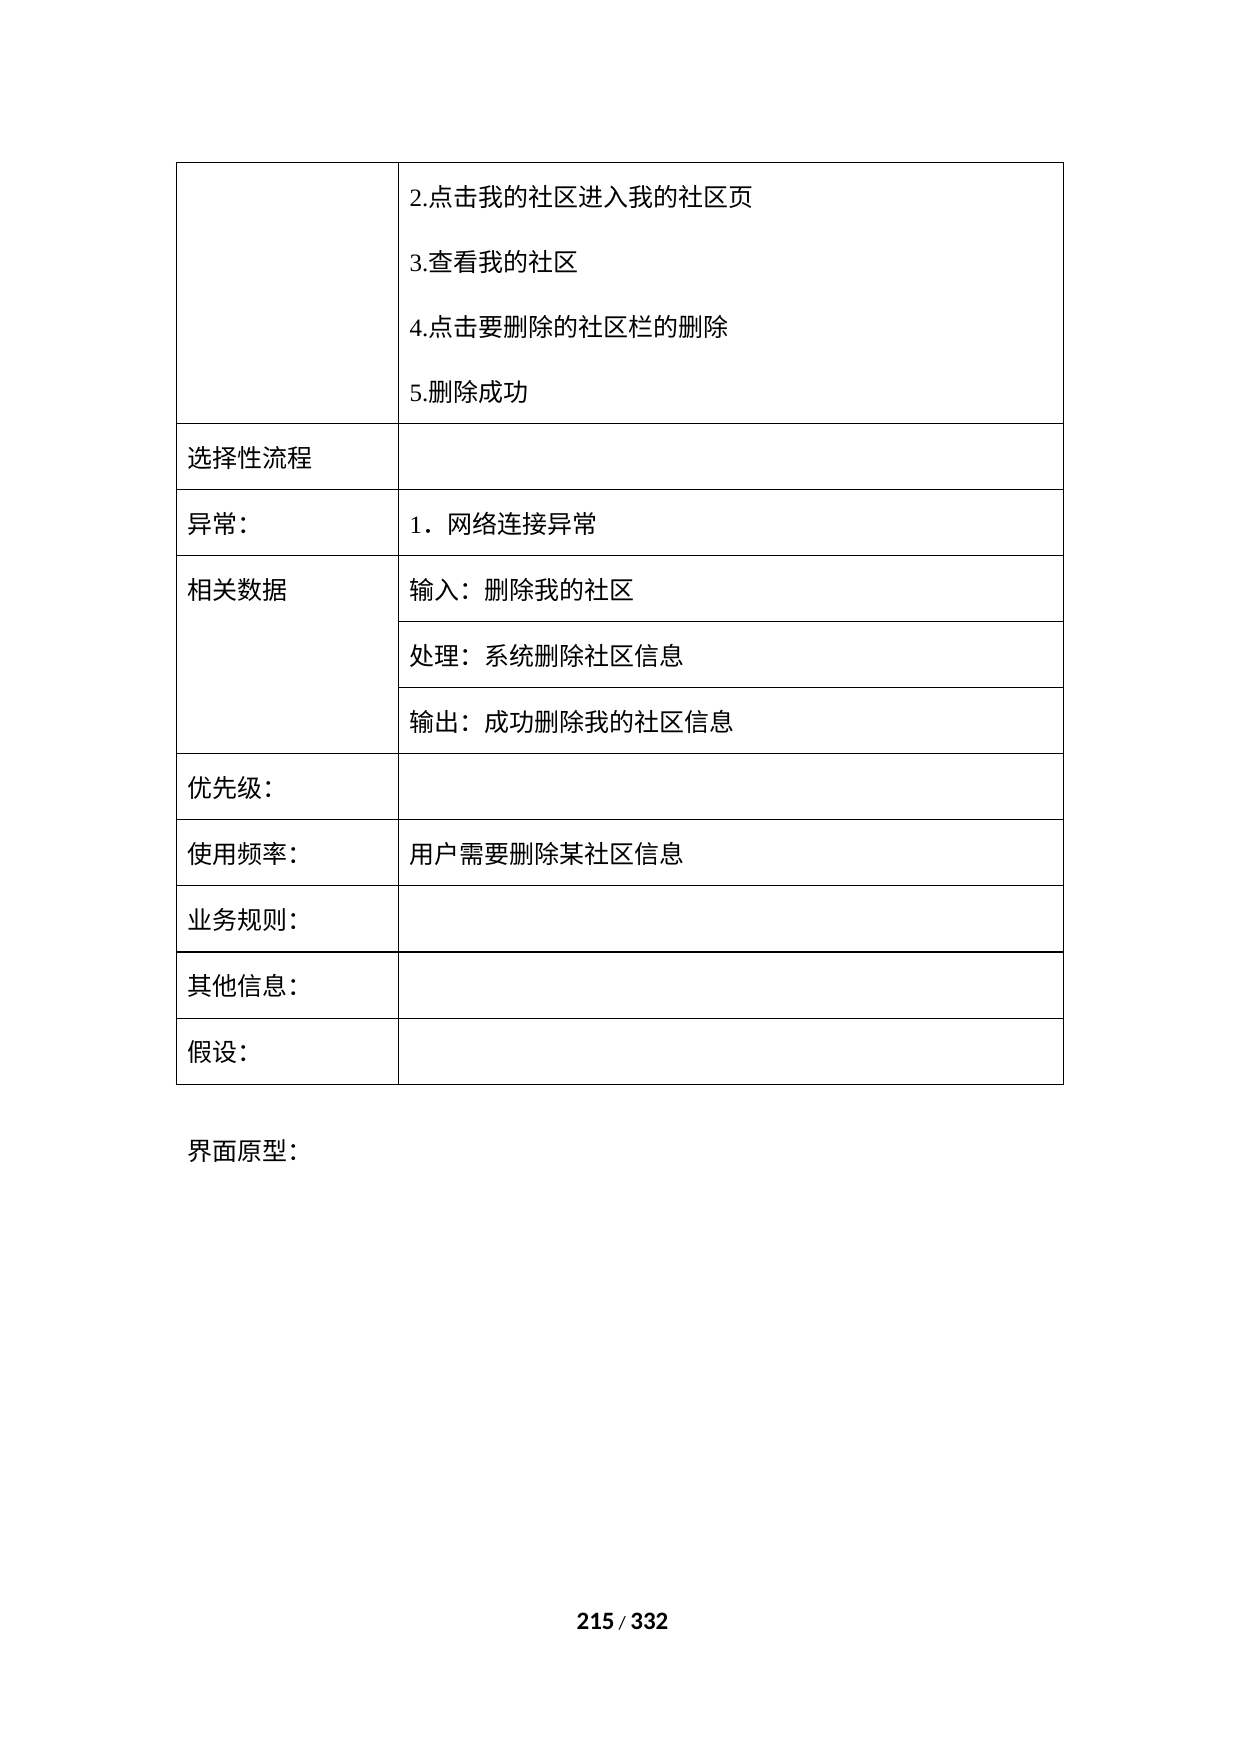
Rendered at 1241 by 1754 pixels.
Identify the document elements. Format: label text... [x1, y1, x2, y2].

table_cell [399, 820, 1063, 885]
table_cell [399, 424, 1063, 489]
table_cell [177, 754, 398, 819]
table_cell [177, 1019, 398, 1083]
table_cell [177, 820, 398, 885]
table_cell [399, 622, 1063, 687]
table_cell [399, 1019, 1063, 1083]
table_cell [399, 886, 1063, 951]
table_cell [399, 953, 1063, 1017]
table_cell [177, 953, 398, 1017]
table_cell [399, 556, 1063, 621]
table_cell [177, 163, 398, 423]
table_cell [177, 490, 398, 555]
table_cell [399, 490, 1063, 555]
text 界面原型： [187, 1117, 1053, 1182]
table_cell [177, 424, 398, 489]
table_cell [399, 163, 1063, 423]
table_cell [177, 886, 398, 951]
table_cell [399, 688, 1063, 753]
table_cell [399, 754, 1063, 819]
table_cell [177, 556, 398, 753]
